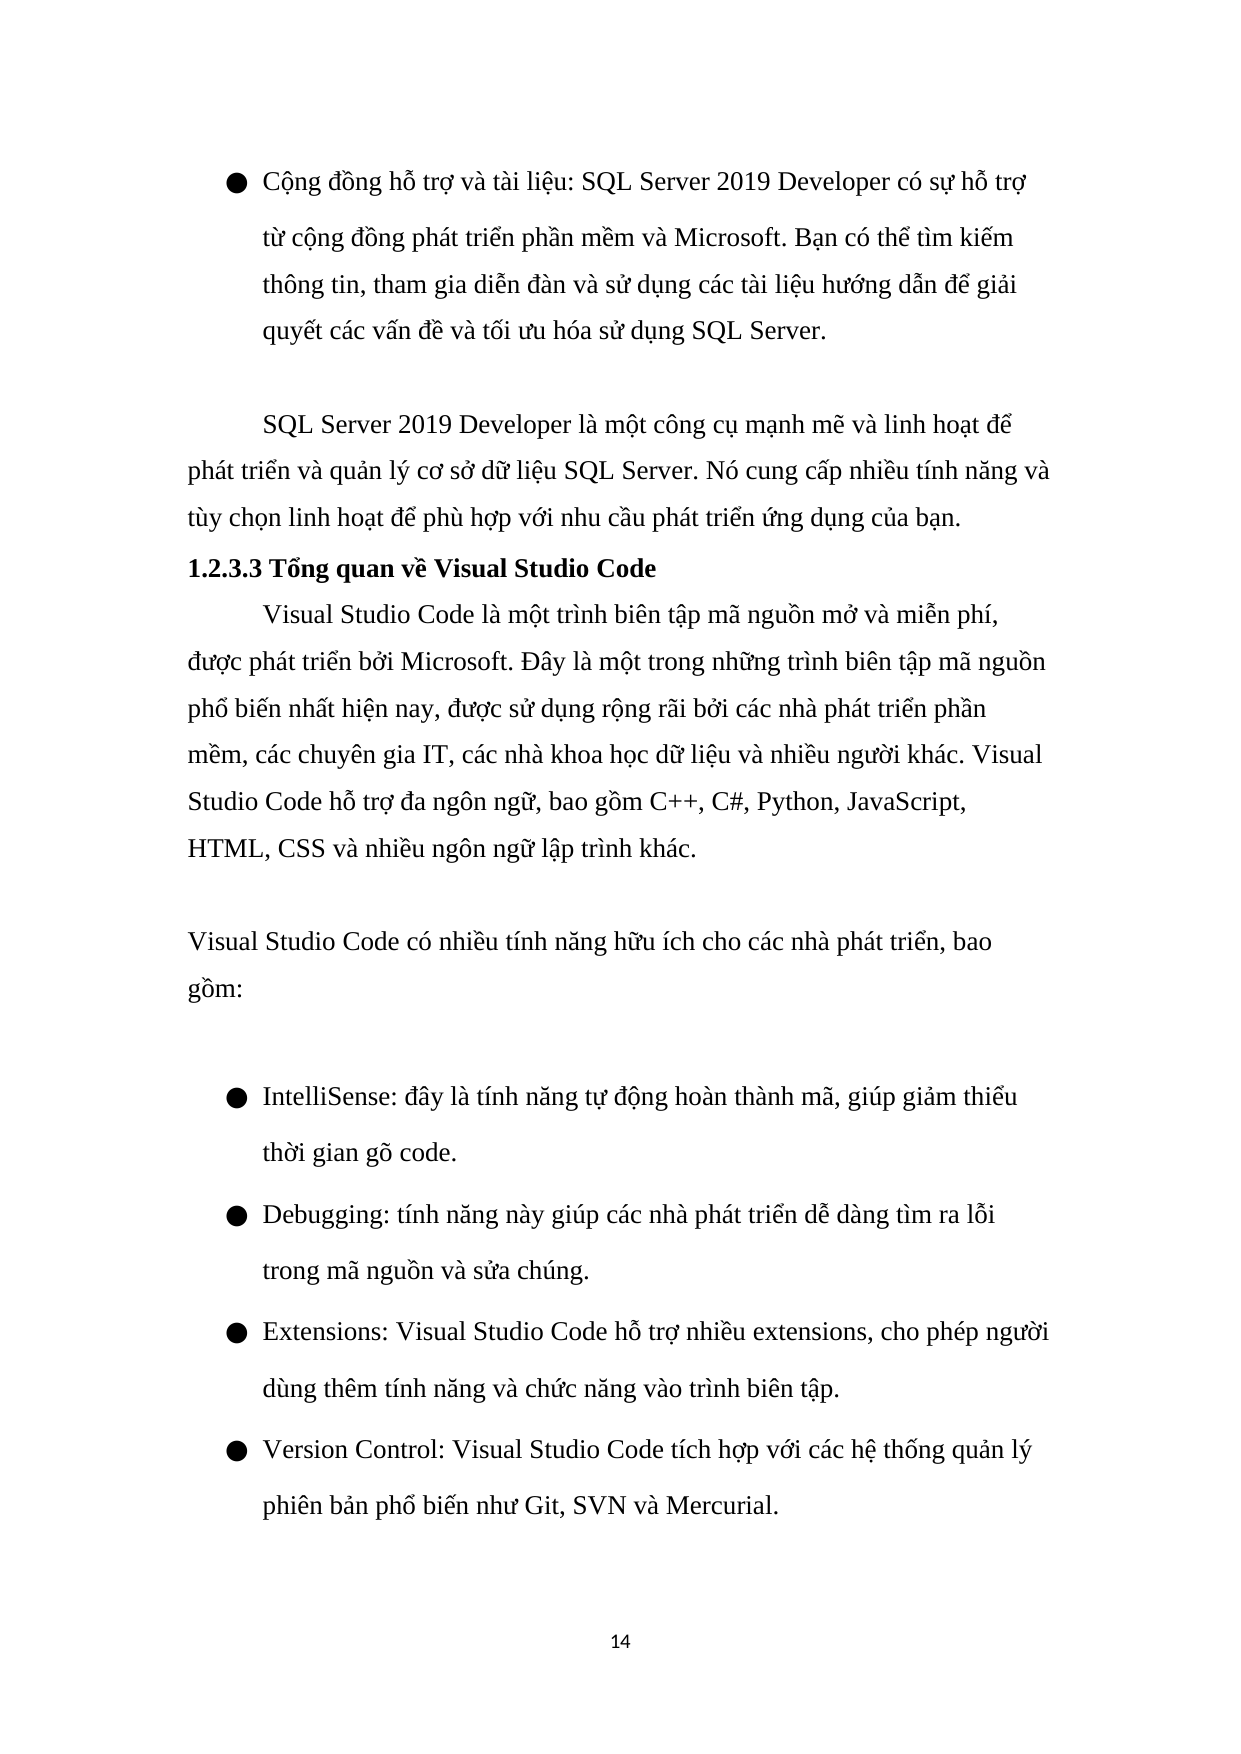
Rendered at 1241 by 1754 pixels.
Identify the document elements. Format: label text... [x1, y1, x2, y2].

list IntelliSense: đây là tính năng tự động hoàn thành mã, giúp giảm thiểu thời gian gõ code. [225, 1065, 1053, 1167]
text Visual Studio Code có nhiều tính năng hữu ích cho các nhà phát triển, bao gồm: [187, 925, 1053, 1003]
list Debugging: tính năng này giúp các nhà phát triển dễ dàng tìm ra lỗi trong mã nguồn và sửa chúng. [225, 1183, 1053, 1285]
text Visual Studio Code là một trình biên tập mã nguồn mở và miễn phí, được phát triển bởi Microsoft. Đây là một trong những trình biên tập mã nguồn phổ biến nhất hiện nay, được sử dụng rộng rãi bởi các nhà phát triển phần mềm, các chuyên gia IT, các nhà khoa học dữ liệu và nhiều người khác. Visual Studio Code hỗ trợ đa ngôn ngữ, bao gồm C++, C#, Python, JavaScript, HTML, CSS và nhiều ngôn ngữ lập trình khác. [187, 598, 1053, 863]
subtitle 1.2.3.3 Tổng quan về Visual Studio Code [187, 552, 1053, 583]
list Extensions: Visual Studio Code hỗ trợ nhiều extensions, cho phép người dùng thêm tính năng và chức năng vào trình biên tập. [225, 1301, 1053, 1403]
list Cộng đồng hỗ trợ và tài liệu: SQL Server 2019 Developer có sự hỗ trợ từ cộng đồng phát triển phần mềm và Microsoft. Bạn có thể tìm kiếm thông tin, tham gia diễn đàn và sử dụng các tài liệu hướng dẫn để giải quyết các vấn đề và tối ưu hóa sử dụng SQL Server. [225, 150, 1053, 346]
text SQL Server 2019 Developer là một công cụ mạnh mẽ và linh hoạt để phát triển và quản lý cơ sở dữ liệu SQL Server. Nó cung cấp nhiều tính năng và tùy chọn linh hoạt để phù hợp với nhu cầu phát triển ứng dụng của bạn. [187, 408, 1053, 532]
list Version Control: Visual Studio Code tích hợp với các hệ thống quản lý phiên bản phổ biến như Git, SVN và Mercurial. [225, 1418, 1053, 1521]
